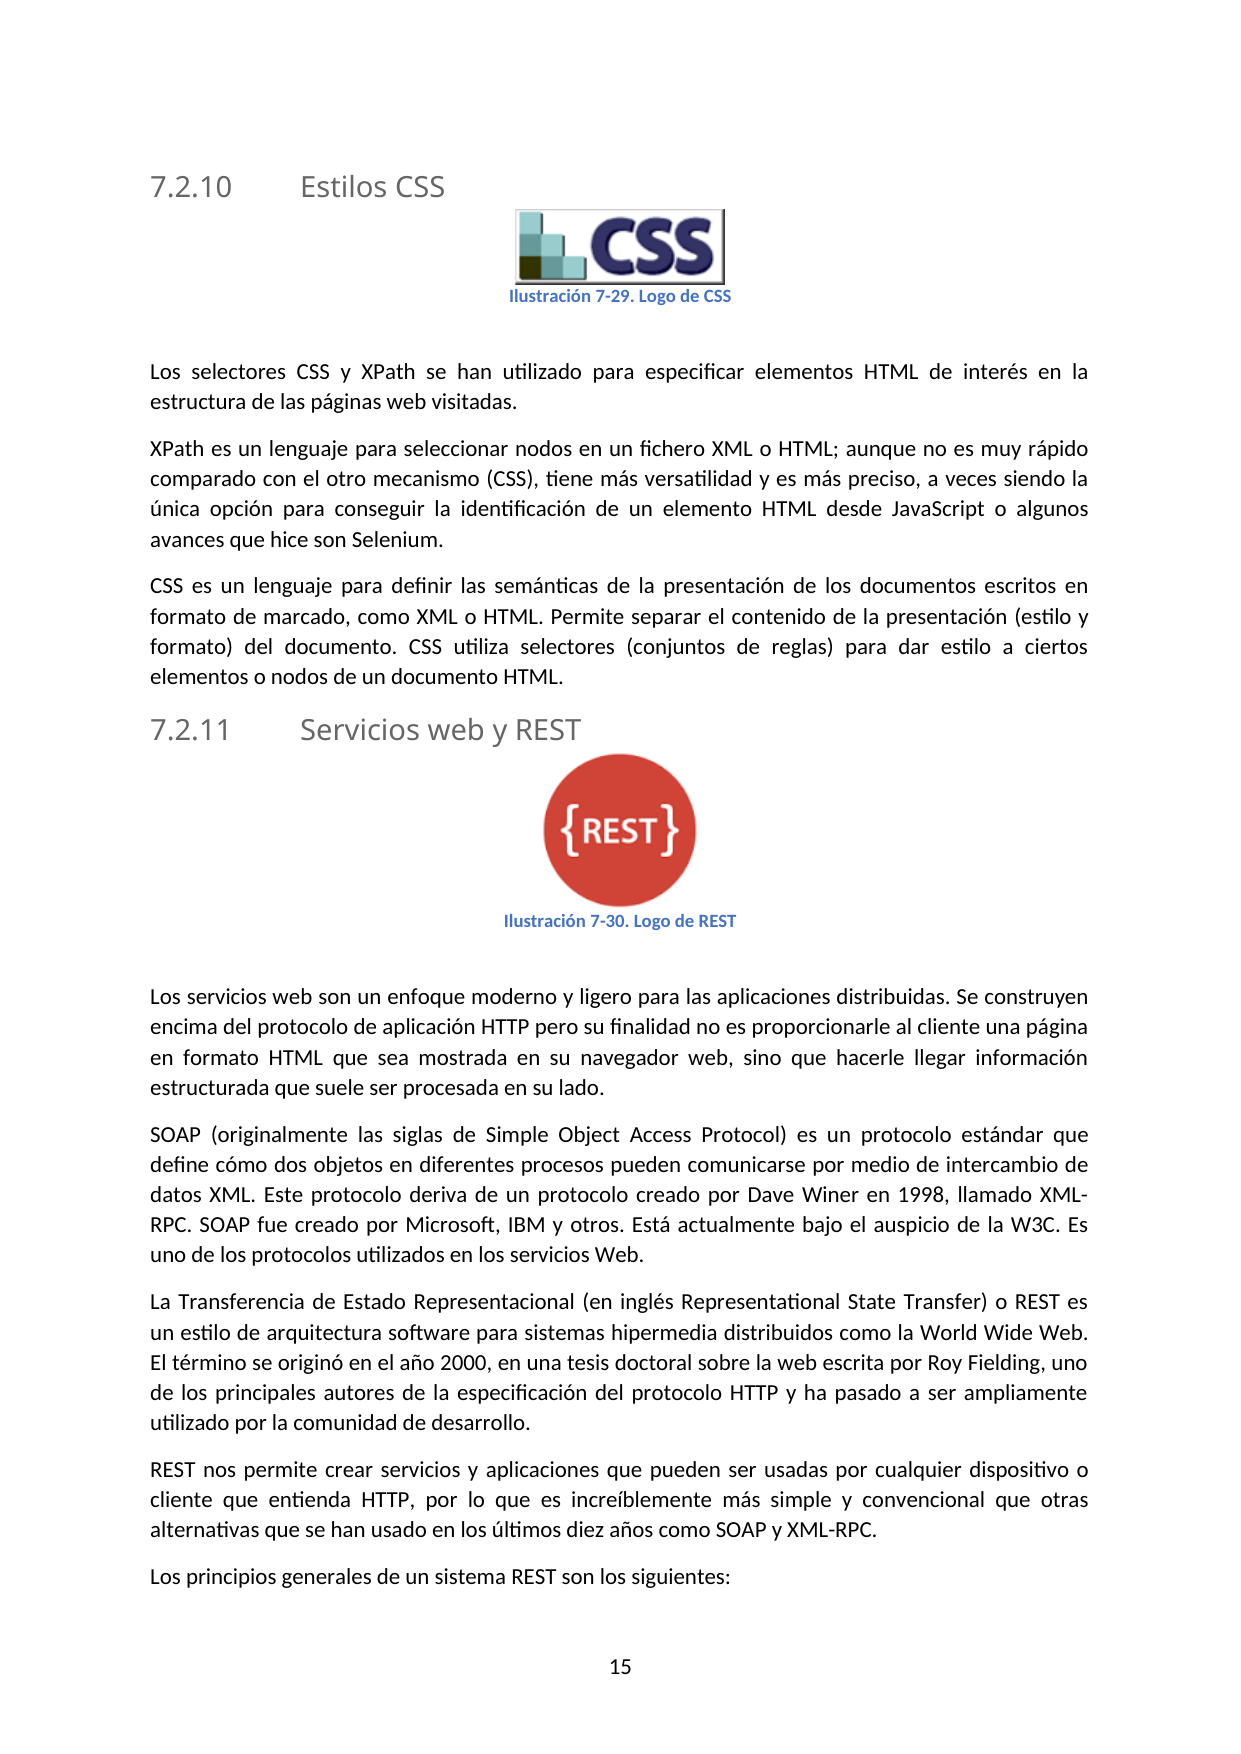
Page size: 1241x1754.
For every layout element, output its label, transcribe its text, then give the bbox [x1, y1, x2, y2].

subtitle Servicios web y REST [150, 709, 1090, 749]
text Los principios generales de un sistema REST son los siguientes: [150, 1562, 1090, 1590]
text SOAP (originalmente las siglas de Simple Object Access Protocol) es un protocolo estándar que define cómo dos objetos en diferentes procesos pueden comunicarse por medio de intercambio de datos XML. Este protocolo deriva de un protocolo creado por Dave Winer en 1998, llamado XML-RPC. SOAP fue creado por Microsoft, IBM y otros. Está actualmente bajo el auspicio de la W3C. Es uno de los protocolos utilizados en los servicios Web. [150, 1120, 1090, 1268]
text La Transferencia de Estado Representacional (en inglés Representational State Transfer) o REST es un estilo de arquitectura software para sistemas hipermedia distribuidos como la World Wide Web. El término se originó en el año 2000, en una tesis doctoral sobre la web escrita por Roy Fielding, uno de los principales autores de la especificación del protocolo HTTP y ha pasado a ser ampliamente utilizado por la comunidad de desarrollo. [150, 1287, 1090, 1436]
picture [515, 209, 725, 285]
text XPath es un lenguaje para seleccionar nodos en un fichero XML o HTML; aunque no es muy rápido comparado con el otro mecanismo (CSS), tiene más versatilidad y es más preciso, a veces siendo la única opción para conseguir la identificación de un elemento HTML desde JavaScript o algunos avances que hice son Selenium. [150, 434, 1090, 553]
text Los servicios web son un enfoque moderno y ligero para las aplicaciones distribuidas. Se construyen encima del protocolo de aplicación HTTP pero su finalidad no es proporcionarle al cliente una página en formato HTML que sea mostrada en su navegador web, sino que hacerle llegar información estructurada que suele ser procesada en su lado. [150, 982, 1090, 1101]
text REST nos permite crear servicios y aplicaciones que pueden ser usadas por cualquier dispositivo o cliente que entienda HTTP, por lo que es increíblemente más simple y convencional que otras alternativas que se han usado en los últimos diez años como SOAP y XML-RPC. [150, 1455, 1090, 1543]
text Los selectores CSS y XPath se han utilizado para especificar elementos HTML de interés en la estructura de las páginas web visitadas. [150, 357, 1090, 415]
subtitle Estilos CSS [150, 167, 1090, 206]
text CSS es un lenguaje para definir las semánticas de la presentación de los documentos escritos en formato de marcado, como XML o HTML. Permite separar el contenido de la presentación (estilo y formato) del documento. CSS utiliza selectores (conjuntos de reglas) para dar estilo a ciertos elementos o nodos de un documento HTML. [150, 572, 1090, 690]
picture [472, 751, 768, 910]
